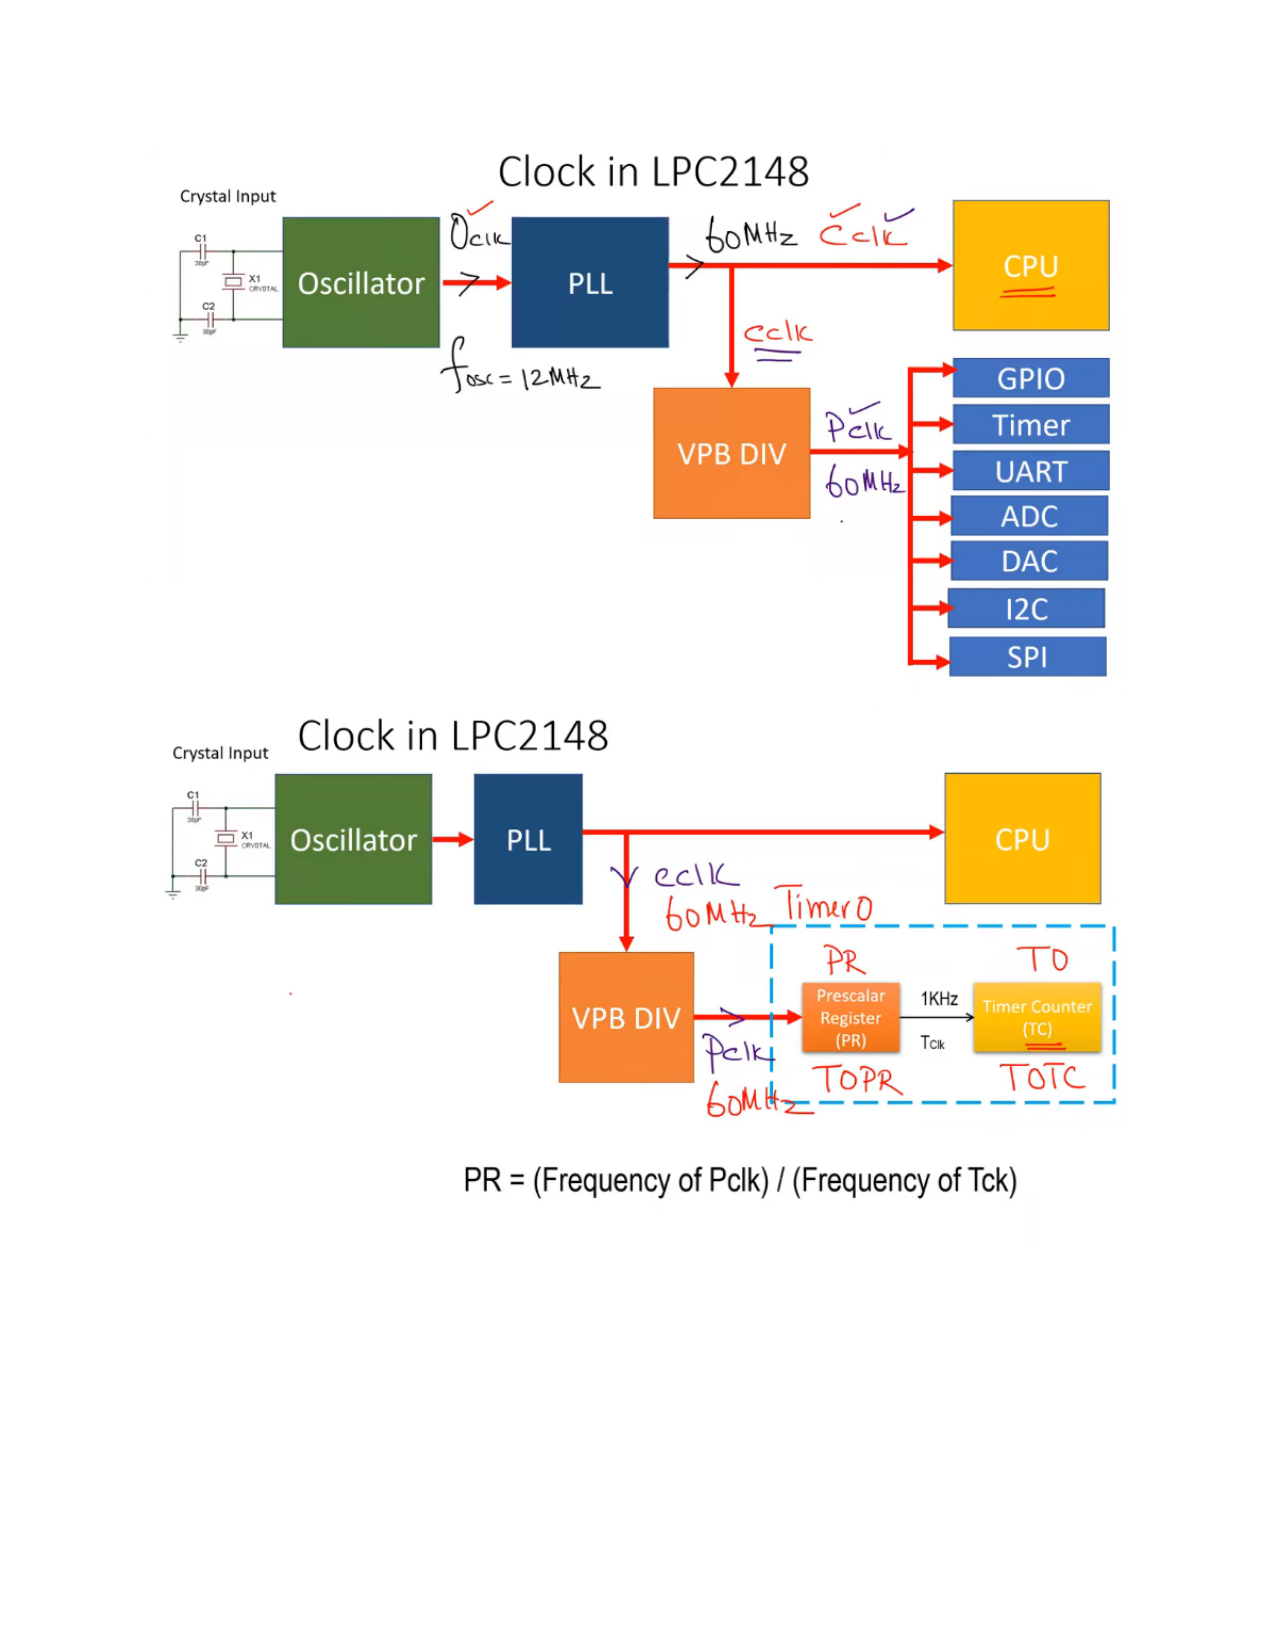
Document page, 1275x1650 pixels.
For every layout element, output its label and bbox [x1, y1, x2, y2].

picture [150, 150, 1125, 696]
picture [150, 709, 1125, 1245]
